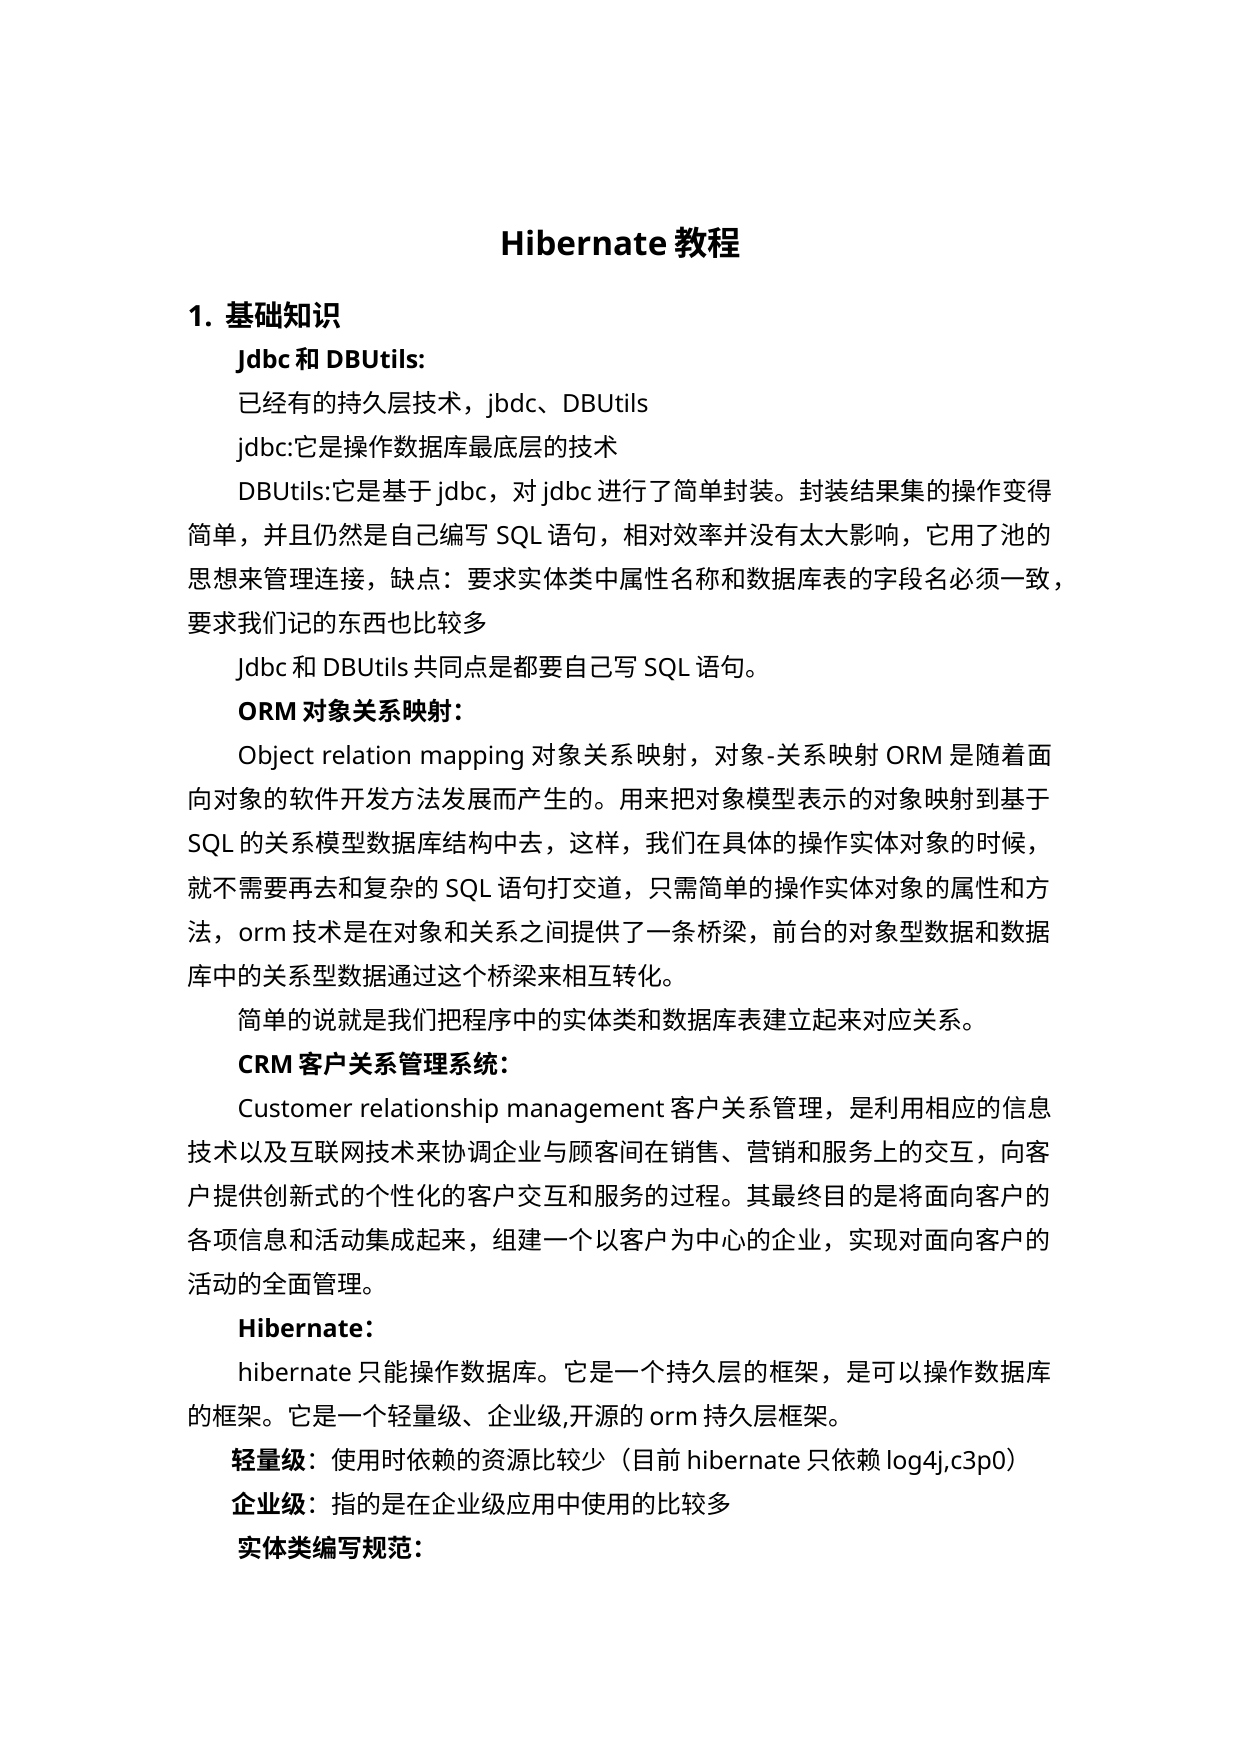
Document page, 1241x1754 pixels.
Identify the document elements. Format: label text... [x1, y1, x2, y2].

list Jdbc和DBUtils: [187, 335, 1053, 379]
text 企业级：指的是在企业级应用中使用的比较多 [187, 1481, 1053, 1525]
title Hibernate教程 [187, 197, 1053, 285]
text 轻量级：使用时依赖的资源比较少（目前hibernate只依赖log4j,c3p0） [187, 1437, 1053, 1481]
list Hibernate： [187, 1305, 1053, 1349]
list jdbc:它是操作数据库最底层的技术 [187, 423, 1053, 468]
list Jdbc和DBUtils共同点是都要自己写SQL语句。 [187, 644, 1053, 688]
list 已经有的持久层技术，jbdc、DBUtils [187, 379, 1053, 423]
list 实体类编写规范： [187, 1525, 1053, 1569]
list 简单的说就是我们把程序中的实体类和数据库表建立起来对应关系。 [187, 996, 1053, 1040]
list CRM客户关系管理系统： [187, 1040, 1053, 1084]
list hibernate只能操作数据库。它是一个持久层的框架，是可以操作数据库的框架。它是一个轻量级、企业级,开源的orm持久层框架。 [187, 1349, 1053, 1437]
list ORM对象关系映射： [187, 688, 1053, 732]
list Customer relationship management客户关系管理，是利用相应的信息技术以及互联网技术来协调企业与顾客间在销售、营销和服务上的交互，向客户提供创新式的个性化的客户交互和服务的过程。其最终目的是将面向客户的各项信息和活动集成起来，组建一个以客户为中心的企业，实现对面向客户的活动的全面管理。 [187, 1084, 1053, 1305]
list Object relation mapping对象关系映射，对象-关系映射ORM是随着面向对象的软件开发方法发展而产生的。用来把对象模型表示的对象映射到基于SQL的关系模型数据库结构中去，这样，我们在具体的操作实体对象的时候，就不需要再去和复杂的SQL语句打交道，只需简单的操作实体对象的属性和方法，orm技术是在对象和关系之间提供了一条桥梁，前台的对象型数据和数据库中的关系型数据通过这个桥梁来相互转化。 [187, 732, 1053, 996]
list 基础知识 [187, 291, 1053, 335]
list DBUtils:它是基于jdbc，对jdbc进行了简单封装。封装结果集的操作变得简单，并且仍然是自己编写SQL语句，相对效率并没有太大影响，它用了池的思想来管理连接，缺点：要求实体类中属性名称和数据库表的字段名必须一致，要求我们记的东西也比较多 [187, 468, 1053, 644]
